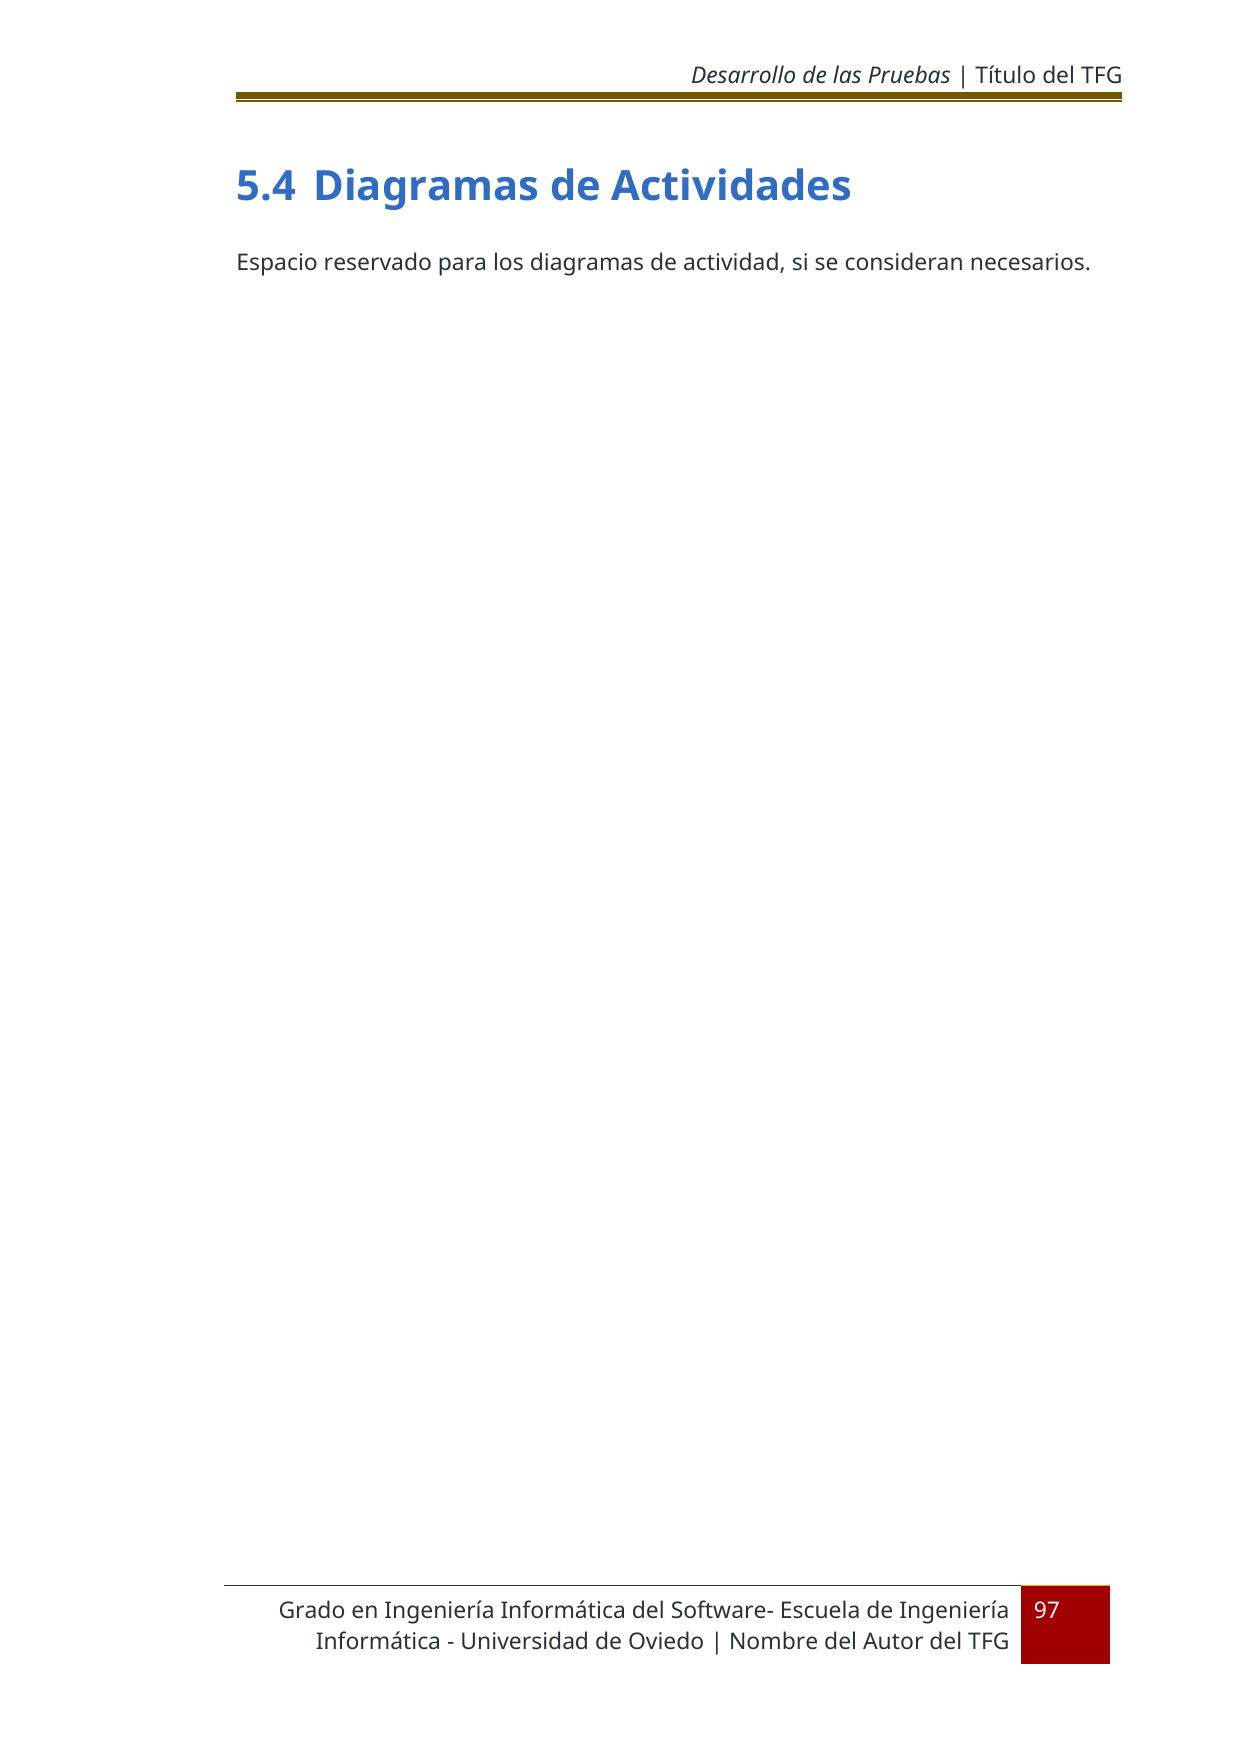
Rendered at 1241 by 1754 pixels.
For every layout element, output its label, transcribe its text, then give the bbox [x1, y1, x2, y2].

text Espacio reservado para los diagramas de actividad, si se consideran necesarios. [236, 246, 1122, 277]
subtitle Diagramas de Actividades [236, 156, 1122, 212]
